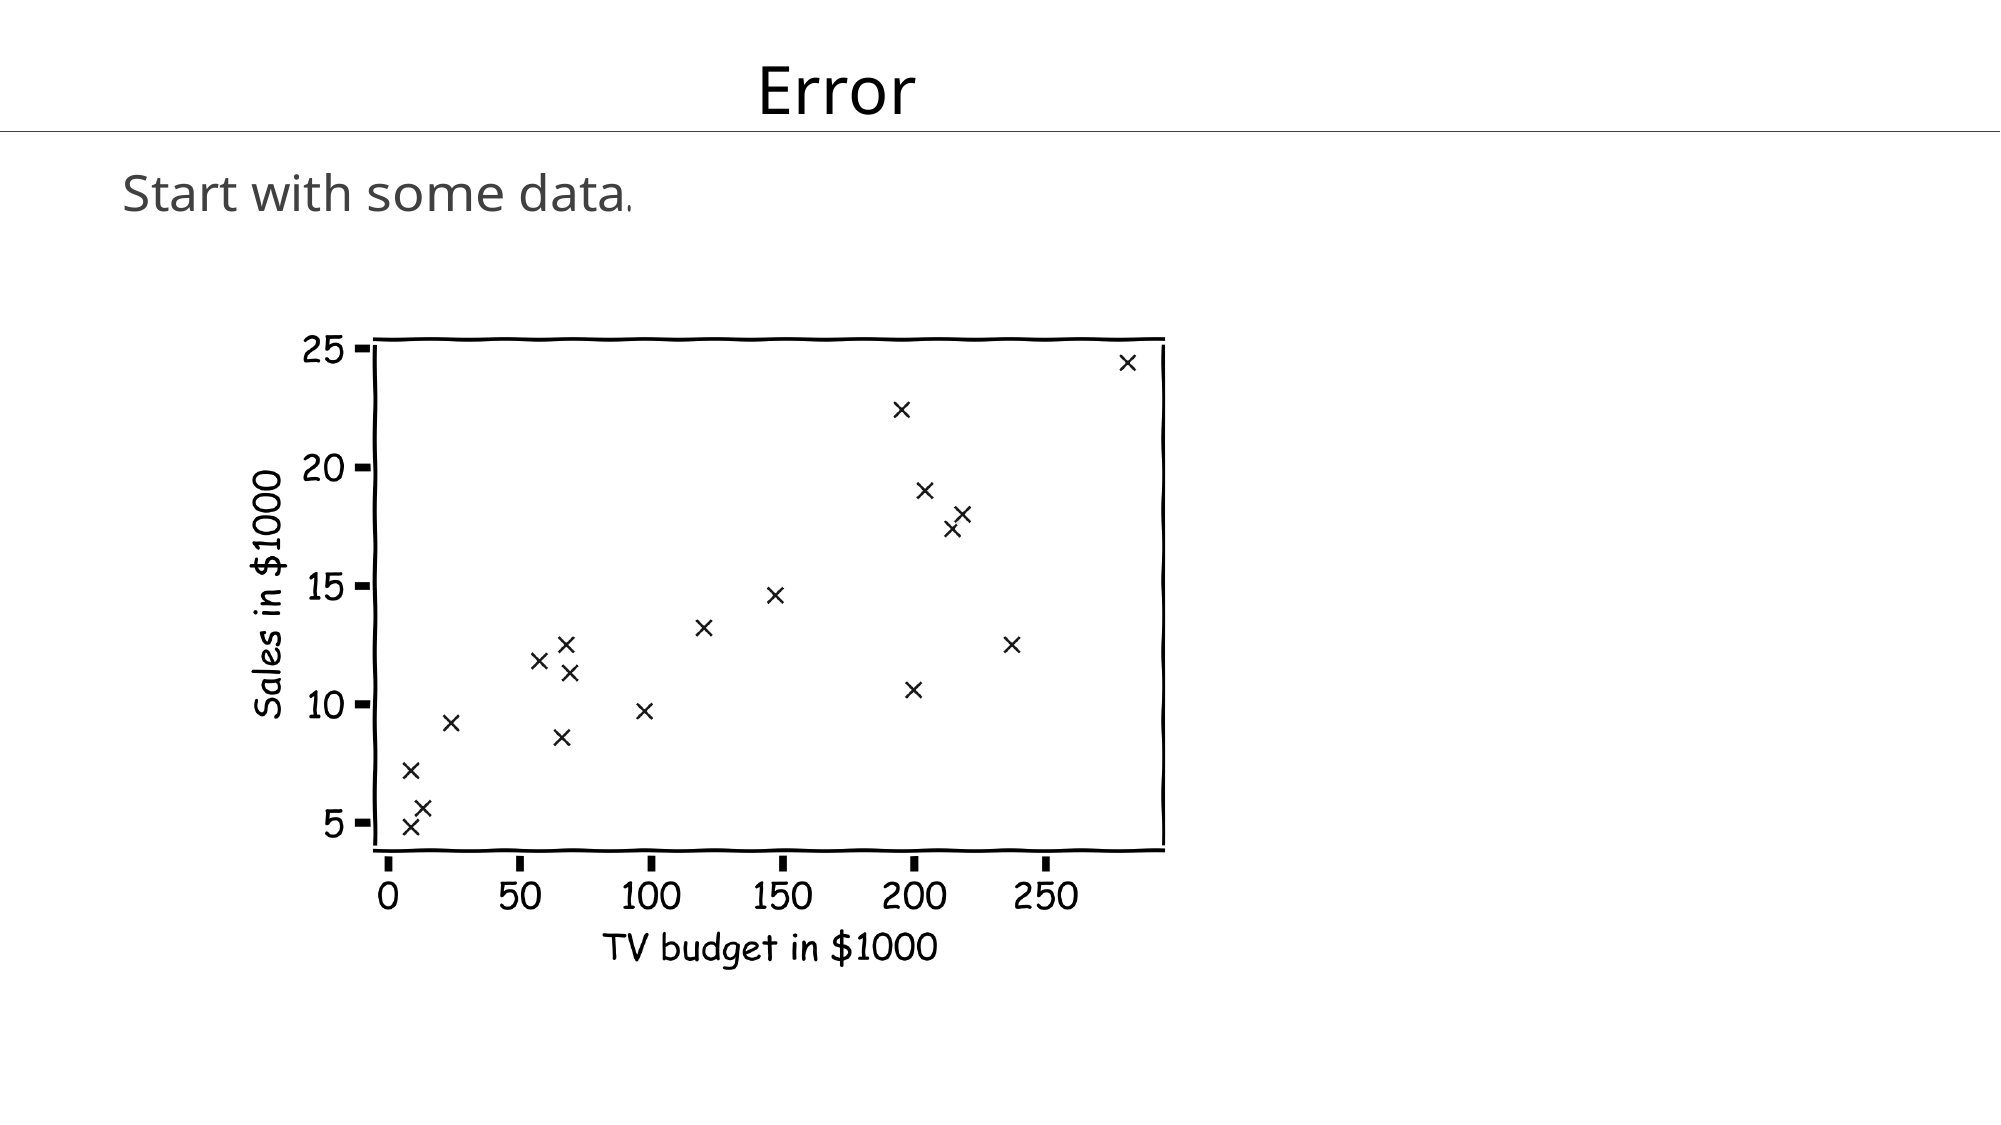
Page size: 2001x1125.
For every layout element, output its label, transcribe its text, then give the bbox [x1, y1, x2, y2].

picture [249, 335, 1166, 970]
text Start with some data. [123, 158, 2000, 226]
